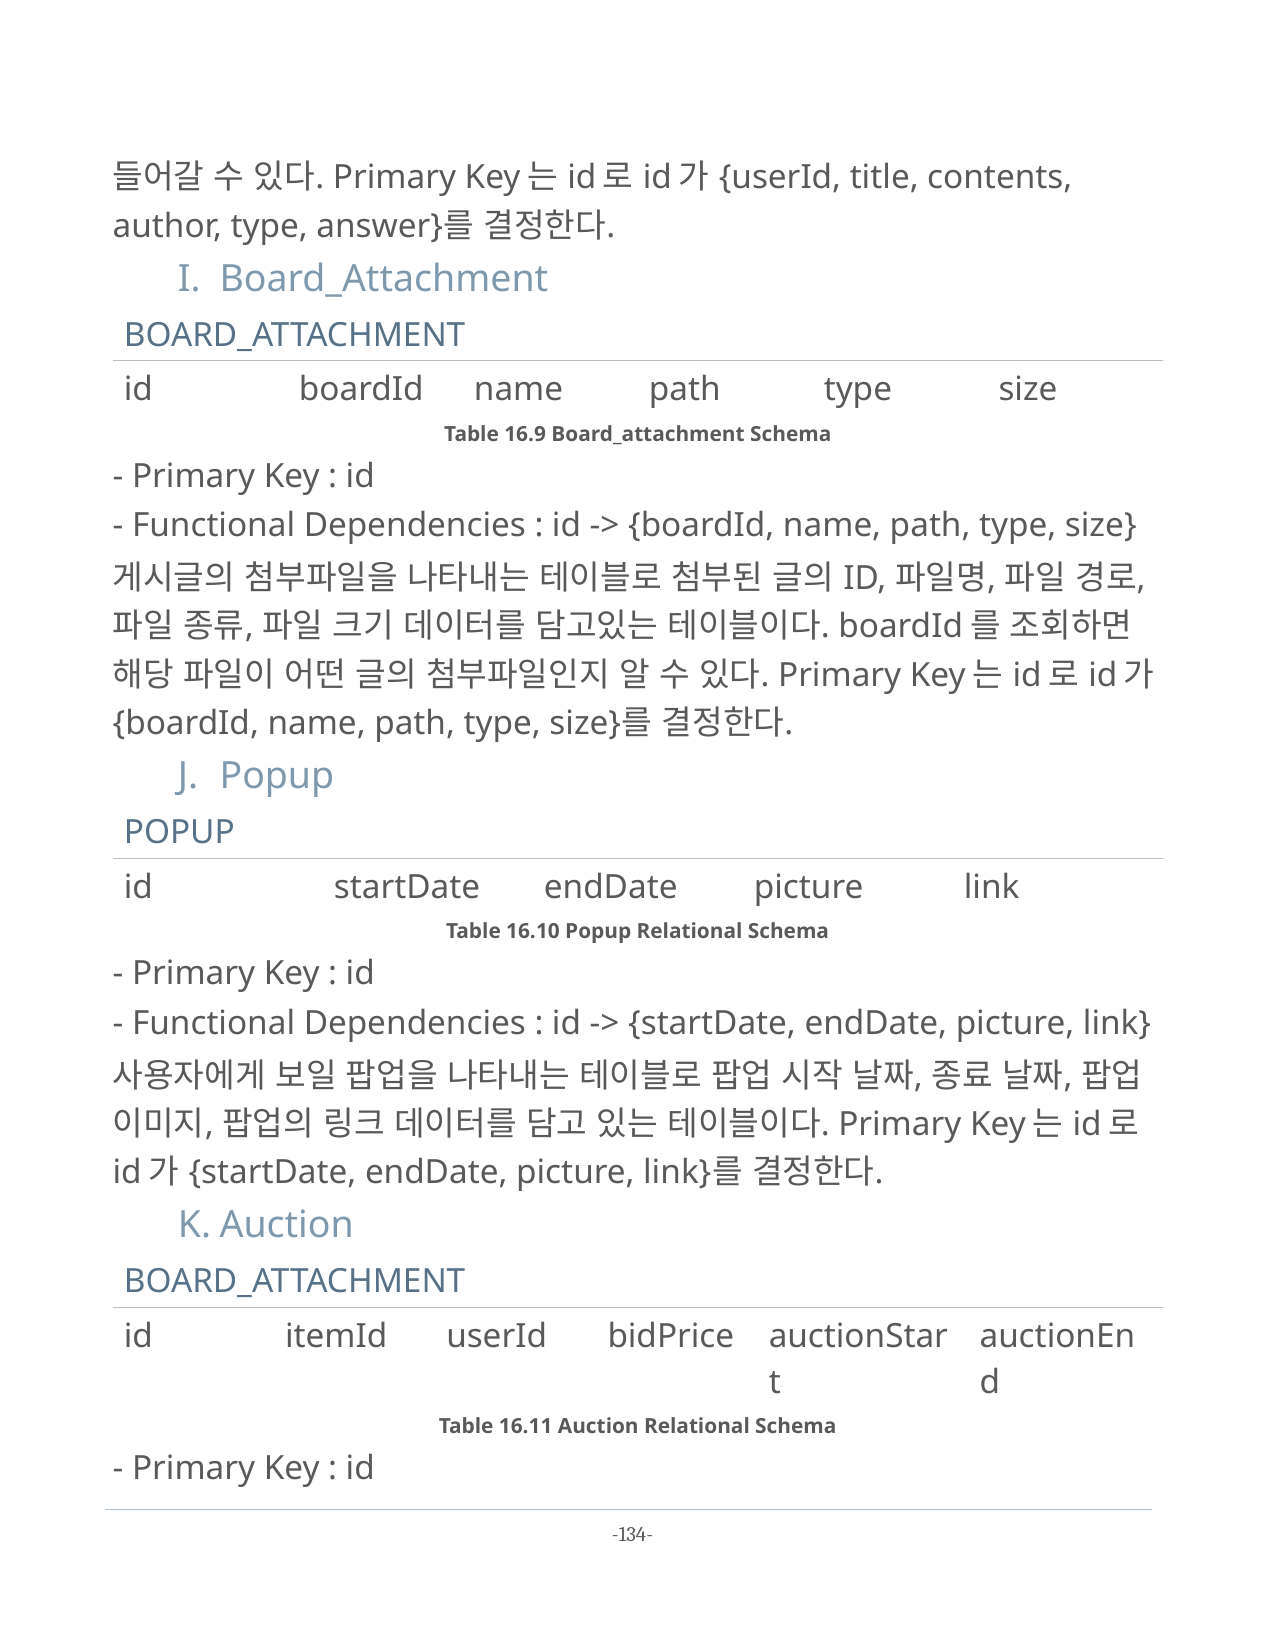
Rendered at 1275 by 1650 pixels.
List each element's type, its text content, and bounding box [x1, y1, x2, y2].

table_header popup [113, 804, 1162, 858]
subtitle Auction [178, 1198, 1162, 1249]
table_cell name [463, 361, 637, 415]
table_cell link [953, 859, 1162, 912]
table_cell itemId [274, 1308, 435, 1407]
subtitle Popup [178, 749, 1162, 800]
text - Functional Dependencies : id -> {startDate, endDate, picture, link} [112, 999, 1162, 1044]
text Table 16.9 Board_attachment Schema [112, 419, 1162, 447]
table_cell auctionEnd [968, 1308, 1162, 1407]
table_cell startDate [323, 859, 532, 912]
table_header Board_attachment [113, 1253, 1162, 1307]
text - Primary Key : id [112, 949, 1162, 994]
table_cell id [113, 859, 322, 912]
table_cell userId [435, 1308, 596, 1407]
text Table 16.10 Popup Relational Schema [112, 917, 1162, 945]
text Table 16.11 Auction Relational Schema [112, 1411, 1162, 1439]
table_cell auctionStart [757, 1308, 968, 1407]
text 게시글의 첨부파일을 나타내는 테이블로 첨부된 글의 ID, 파일명, 파일 경로, 파일 종류, 파일 크기 데이터를 담고있는 테이블이다. boardId를 조회하면 해당 파일이 어떤 글의 첨부파일인지 알 수 있다. Primary Key는 id로 id가 {boardId, name, path, type, size}를 결정한다. [112, 551, 1162, 744]
text - Primary Key : id [112, 452, 1162, 497]
table_cell bidPrice [596, 1308, 757, 1407]
subtitle Board_Attachment [178, 251, 1162, 302]
text - Functional Dependencies : id -> {boardId, name, path, type, size} [112, 501, 1162, 547]
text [112, 150, 1162, 247]
table_cell type [812, 361, 987, 415]
table_cell picture [743, 859, 952, 912]
table_cell size [987, 361, 1162, 415]
table_cell endDate [533, 859, 742, 912]
table_cell id [113, 361, 287, 415]
table_cell id [113, 1308, 273, 1407]
text - Primary Key : id [112, 1444, 1162, 1489]
table_cell path [638, 361, 812, 415]
table_cell boardId [288, 361, 462, 415]
table_header Board_attachment [113, 306, 1162, 360]
text 사용자에게 보일 팝업을 나타내는 테이블로 팝업 시작 날짜, 종료 날짜, 팝업 이미지, 팝업의 링크 데이터를 담고 있는 테이블이다. Primary Key는 id로 id가 {startDate, endDate, picture, link}를 결정한다. [112, 1048, 1162, 1194]
